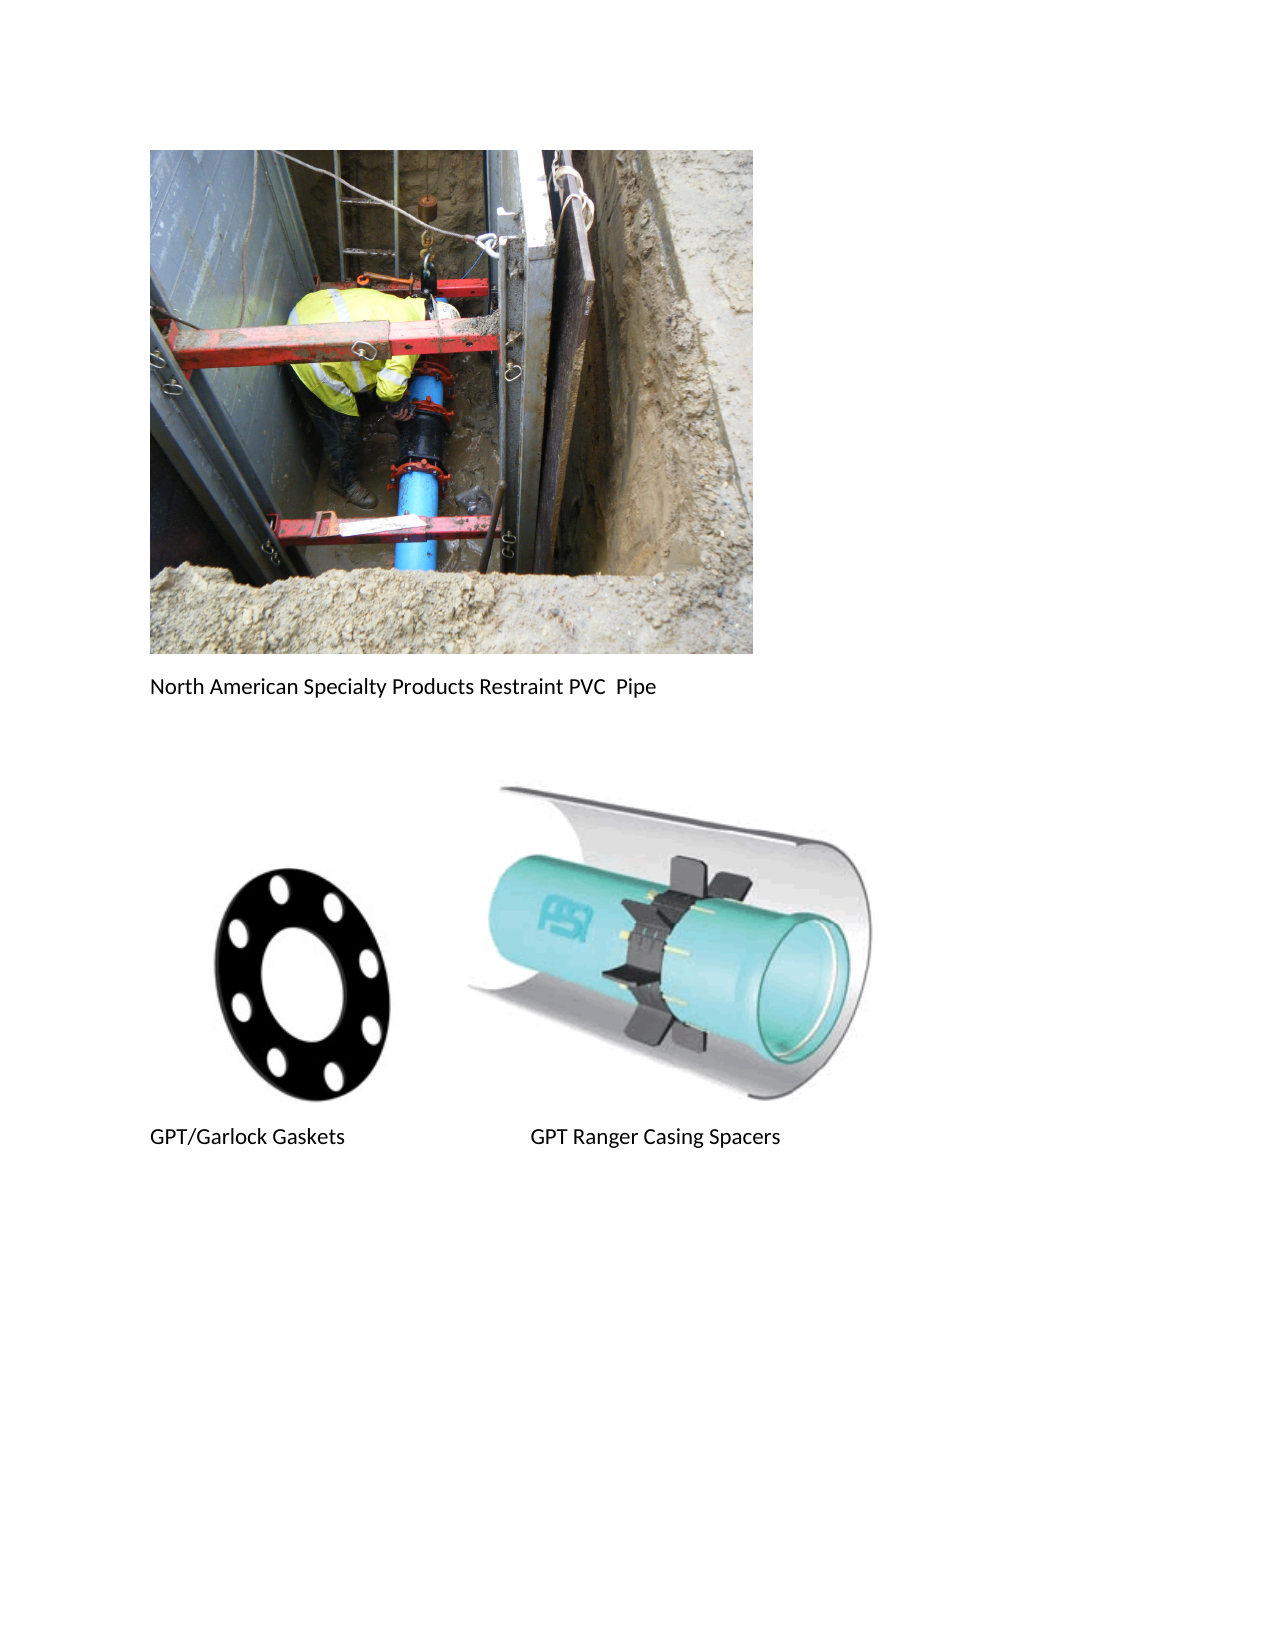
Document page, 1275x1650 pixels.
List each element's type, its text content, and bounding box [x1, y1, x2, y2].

text North American Specialty Products Restraint PVC Pipe [150, 672, 1125, 700]
text GPT/Garlock Gaskets GPT Ranger Casing Spacers [150, 1122, 1125, 1150]
picture [150, 765, 876, 1104]
